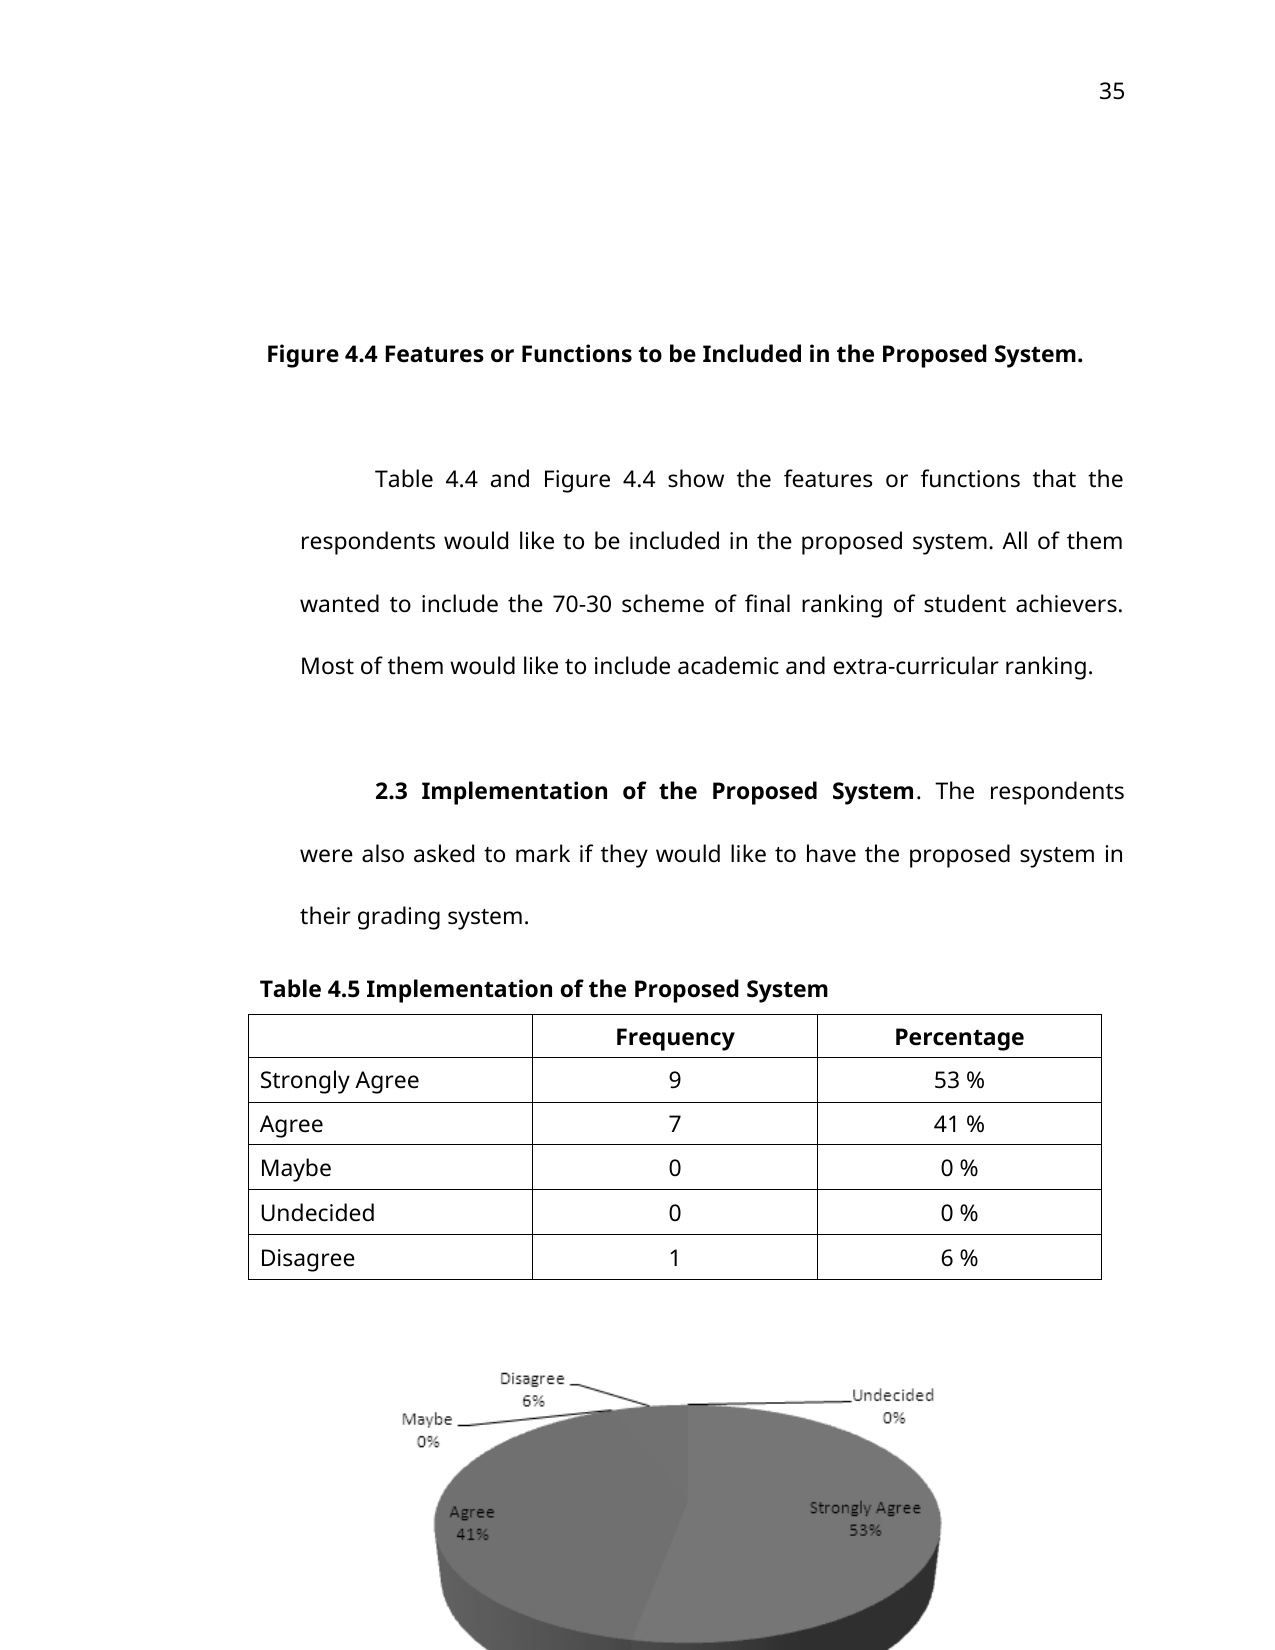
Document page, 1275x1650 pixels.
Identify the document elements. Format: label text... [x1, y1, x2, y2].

table_cell Disagree [249, 1235, 532, 1279]
table_cell 53 % [818, 1058, 1101, 1102]
table_cell 0 [533, 1145, 817, 1189]
table_cell Percentage [818, 1015, 1101, 1057]
text Table 4.4 and Figure 4.4 show the features or functions that the respondents would like to be included in the proposed system. All of them wanted to include the 70-30 scheme of final ranking of student achievers. Most of them would like to include academic and extra-curricular ranking. [300, 462, 1125, 681]
table_cell 0 % [818, 1145, 1101, 1189]
table_header Table 4.5 Implementation of the Proposed System [248, 963, 1102, 1014]
table_cell 0 % [818, 1190, 1101, 1234]
table_cell 0 [533, 1190, 817, 1234]
table_cell 1 [533, 1235, 817, 1279]
table_cell Strongly Agree [249, 1058, 532, 1102]
table_cell [249, 1015, 532, 1057]
text 2.3 Implementation of the Proposed System. The respondents were also asked to mark if they would like to have the proposed system in their grading system. [300, 775, 1125, 931]
table_cell Frequency [533, 1015, 817, 1057]
table_cell 6 % [818, 1235, 1101, 1279]
table_cell Undecided [249, 1190, 532, 1234]
table_cell Agree [249, 1103, 532, 1144]
table_cell 7 [533, 1103, 817, 1144]
table_cell 41 % [818, 1103, 1101, 1144]
text Figure 4.4 Features or Functions to be Included in the Proposed System. [225, 337, 1125, 369]
table_cell 9 [533, 1058, 817, 1102]
table_cell Maybe [249, 1145, 532, 1189]
